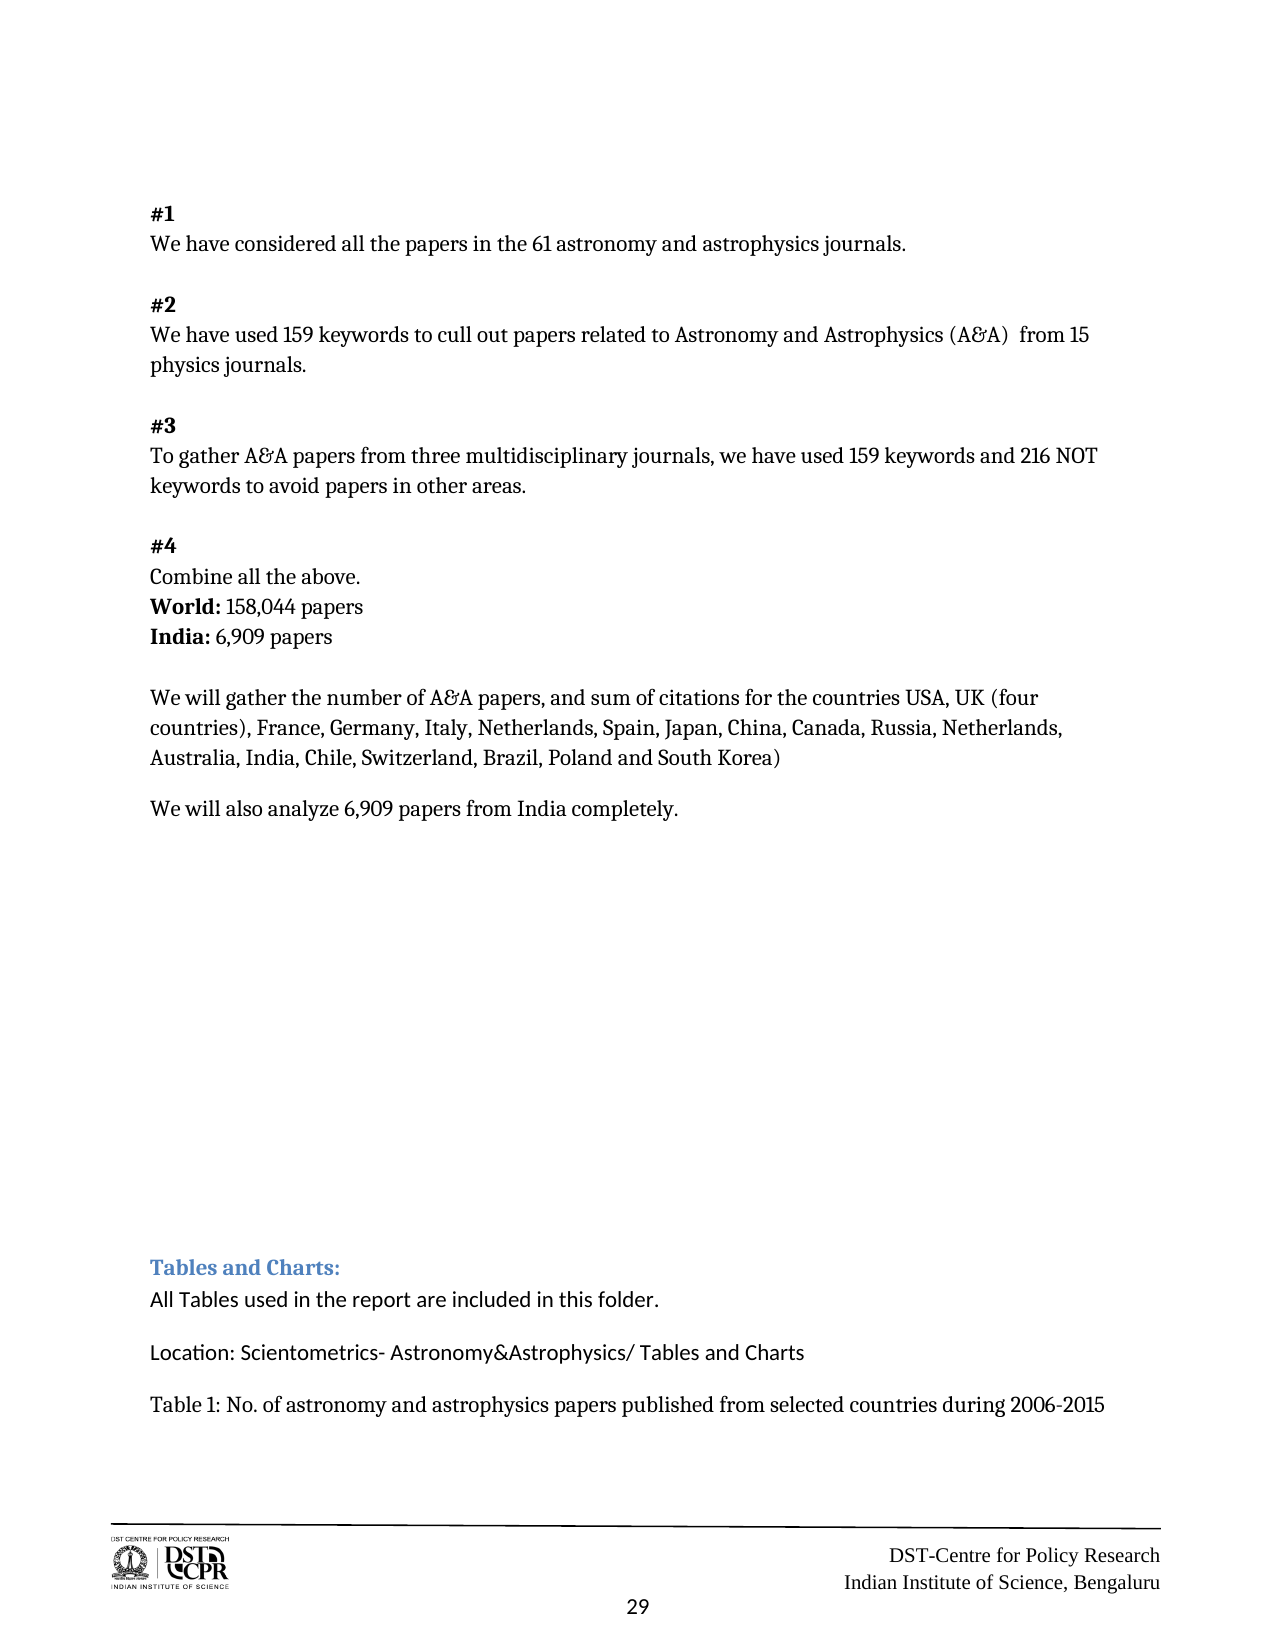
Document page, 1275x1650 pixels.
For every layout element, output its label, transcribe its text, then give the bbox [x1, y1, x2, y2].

text #2 [150, 292, 1125, 318]
text Combine all the above. [150, 563, 1125, 590]
text We have used 159 keywords to cull out papers related to Astronomy and Astrophysics (A&A) from 15 physics journals. [150, 322, 1125, 378]
text Location: Scientometrics- Astronomy&Astrophysics/ Tables and Charts [150, 1338, 1125, 1366]
text #1 [150, 201, 1125, 227]
text World: 158,044 papers [150, 594, 1125, 620]
text To gather A&A papers from three multidisciplinary journals, we have used 159 keywords and 216 NOT keywords to avoid papers in other areas. [150, 443, 1125, 499]
text All Tables used in the report are included in this folder. [150, 1285, 1125, 1313]
text #4 [150, 533, 1125, 560]
text We will also analyze 6,909 papers from India completely. [150, 796, 1125, 822]
text India: 6,909 papers [150, 624, 1125, 650]
text We have considered all the papers in the 61 astronomy and astrophysics journals. [150, 231, 1125, 258]
text #3 [150, 412, 1125, 439]
subtitle Tables and Charts: [150, 1255, 1125, 1282]
text We will gather the number of A&A papers, and sum of citations for the countries USA, UK (four countries), France, Germany, Italy, Netherlands, Spain, Japan, China, Canada, Russia, Netherlands, Australia, India, Chile, Switzerland, Brazil, Poland and South Korea) [150, 684, 1125, 771]
text Table 1: No. of astronomy and astrophysics papers published from selected countries during 2006-2015 [150, 1391, 1125, 1418]
picture [109, 1533, 232, 1592]
